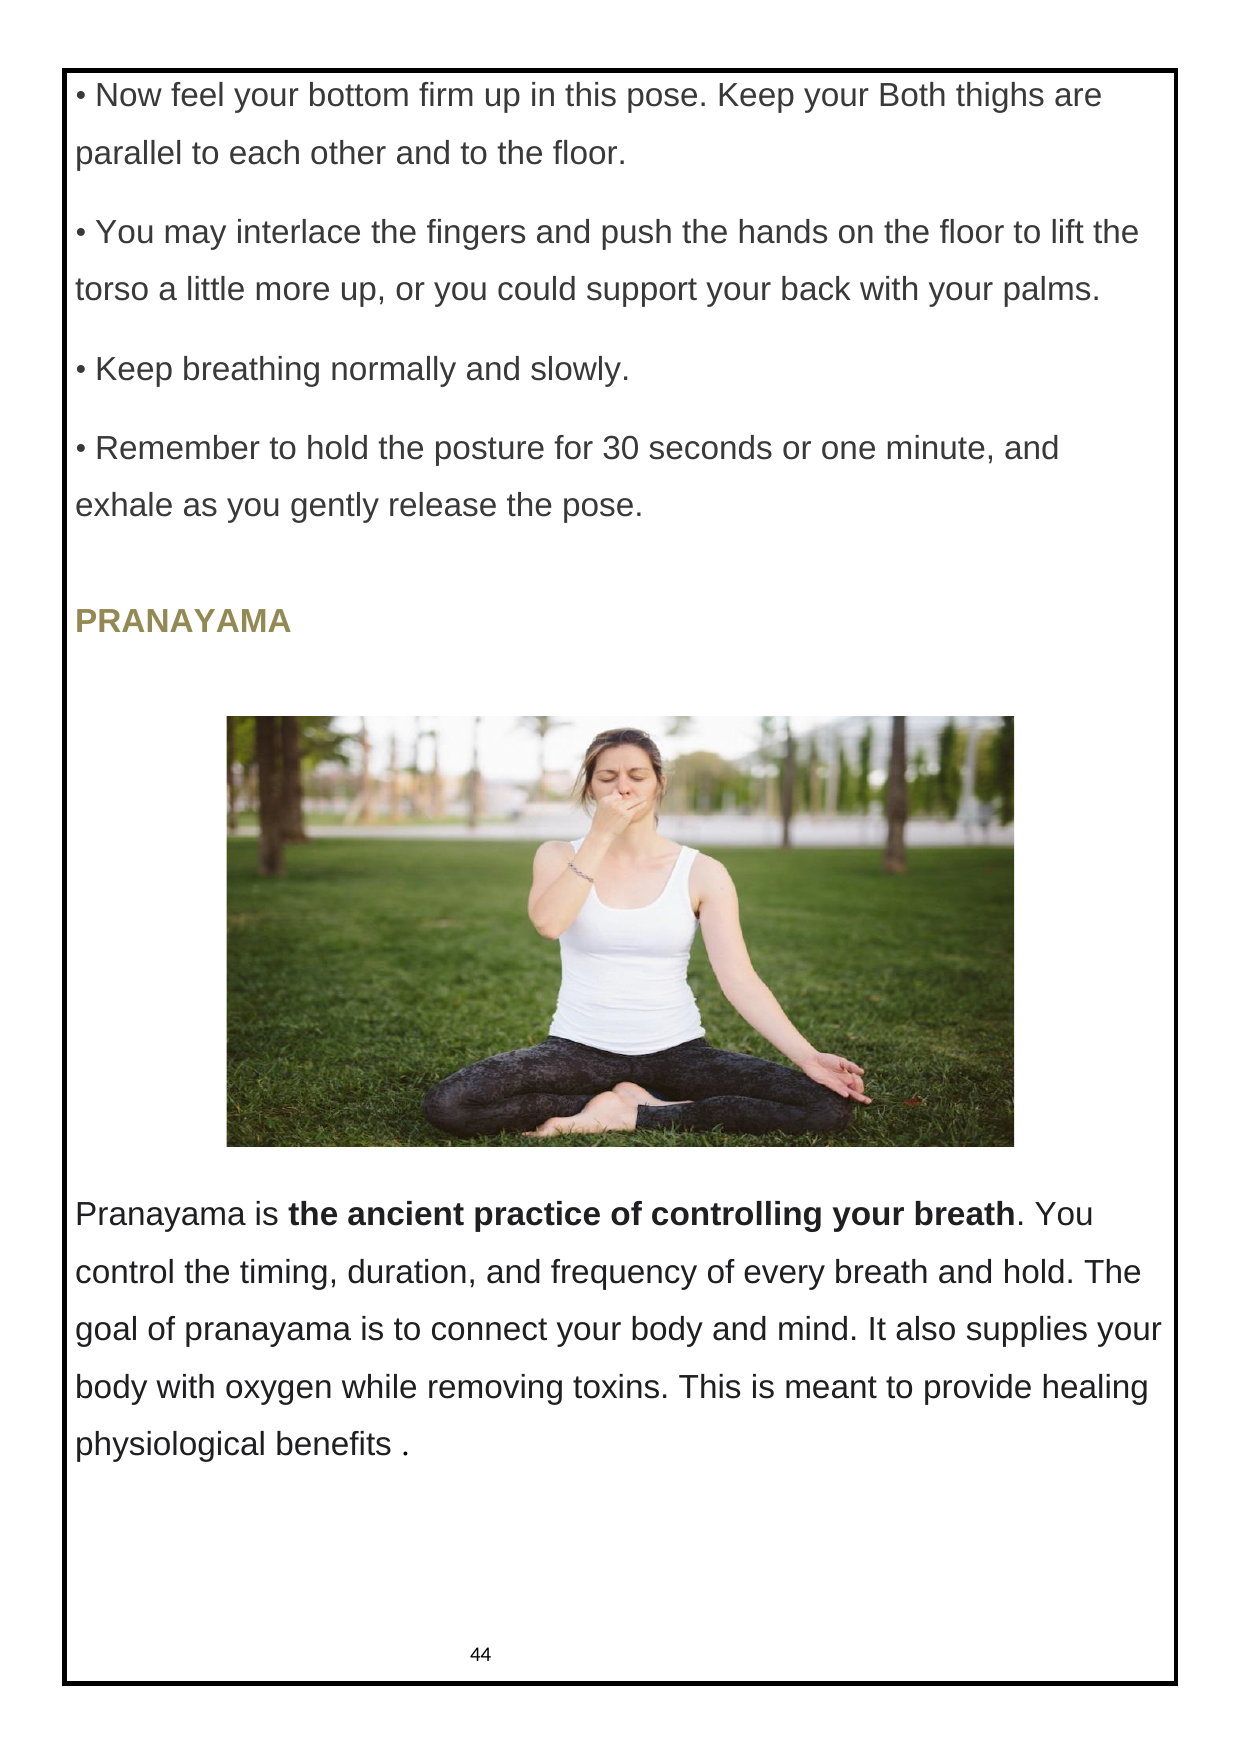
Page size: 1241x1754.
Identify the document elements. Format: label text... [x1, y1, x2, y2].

text Pranayama is the ancient practice of controlling your breath. You control the timing, duration, and frequency of every breath and hold. The goal of pranayama is to connect your body and mind. It also supplies your body with oxygen while removing toxins. This is meant to provide healing physiological benefits . [75, 1194, 1165, 1463]
text PRANAYAMA [75, 601, 1165, 639]
text • Now feel your bottom firm up in this pose. Keep your Both thighs are parallel to each other and to the floor. [75, 75, 1165, 171]
text • Remember to hold the posture for 30 seconds or one minute, and exhale as you gently release the pose. [75, 428, 1165, 524]
text • Keep breathing normally and slowly. [75, 348, 1165, 387]
text • You may interlace the fingers and push the hands on the floor to lift the torso a little more up, or you could support your back with your palms. [75, 212, 1165, 308]
